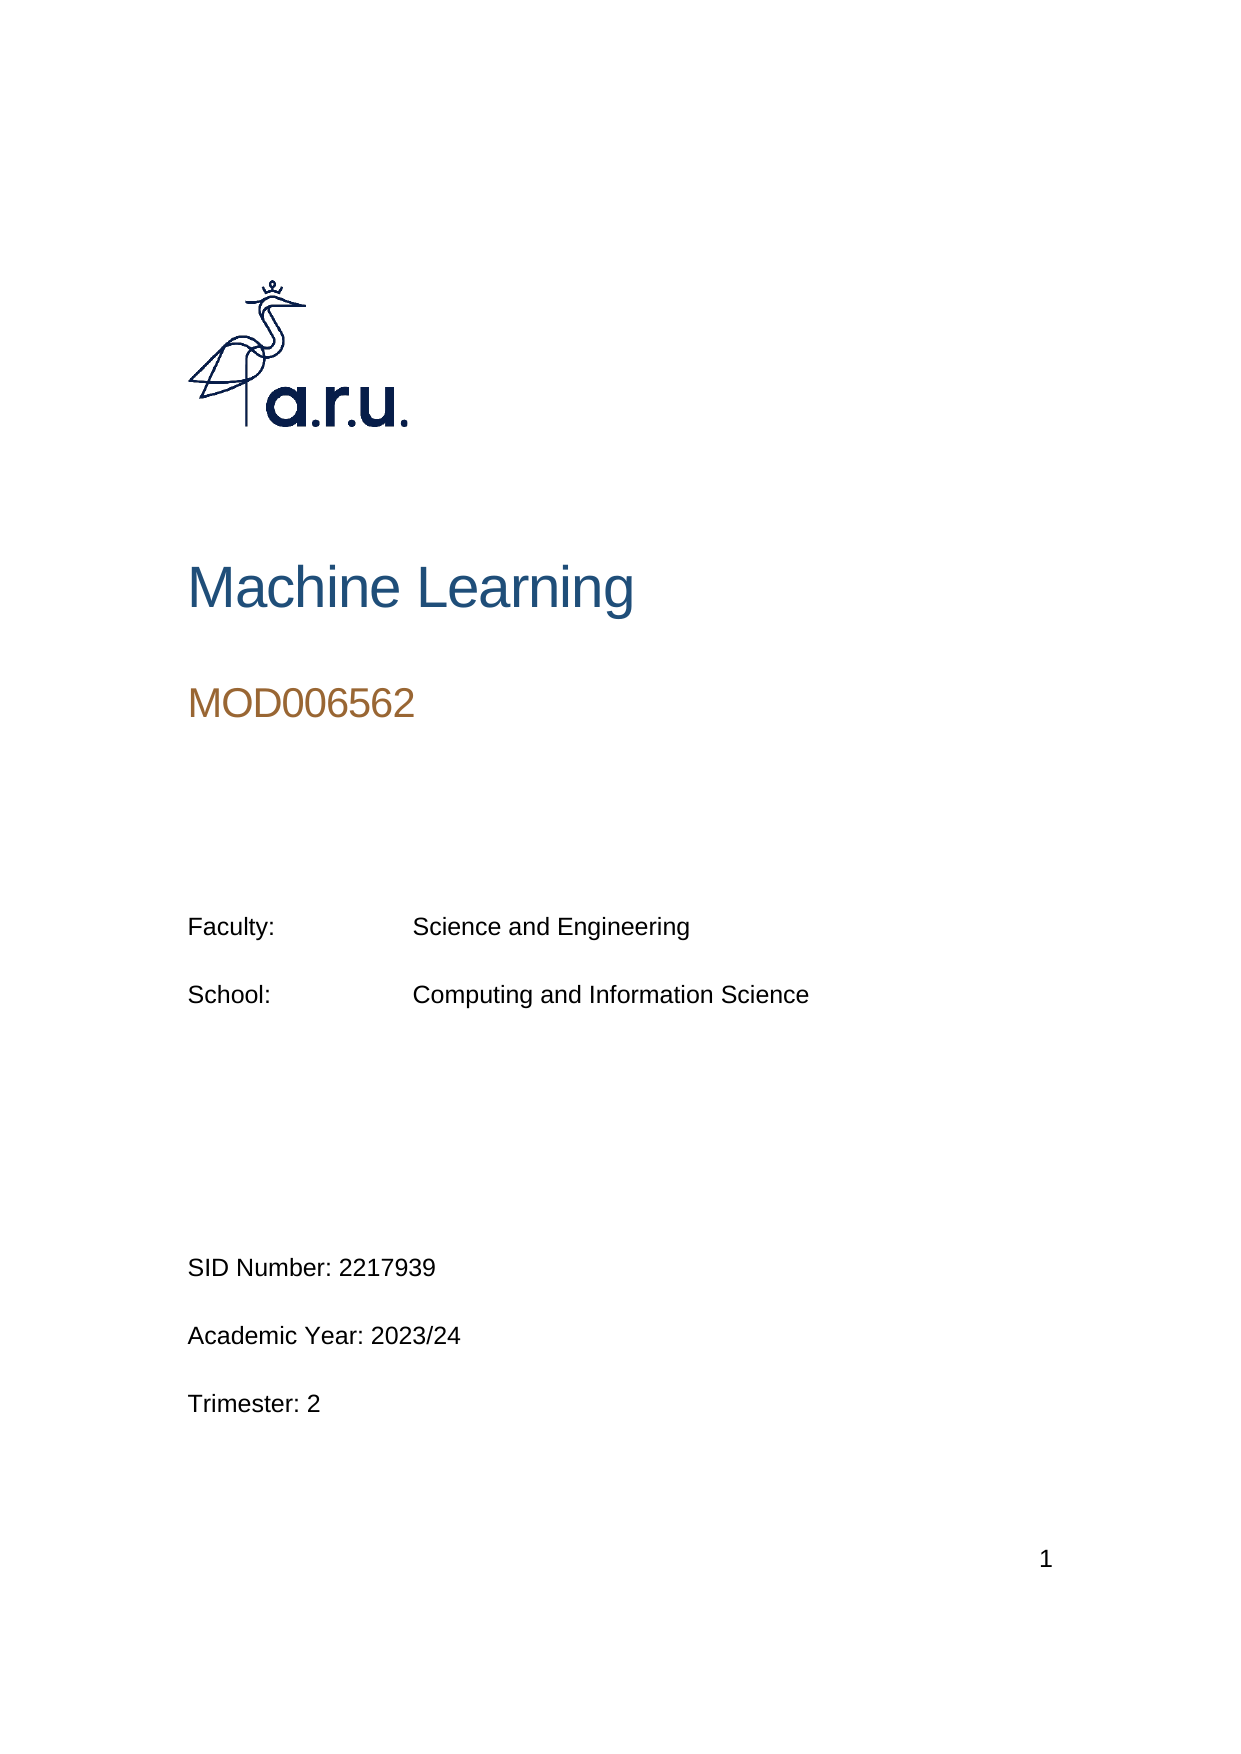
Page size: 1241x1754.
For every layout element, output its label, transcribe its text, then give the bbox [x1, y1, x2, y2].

text Faculty: Science and Engineering [187, 912, 1053, 941]
text Trimester: 2 [187, 1389, 1053, 1417]
title Machine Learning [187, 553, 1053, 620]
picture [187, 280, 408, 427]
text School: Computing and Information Science [187, 980, 1053, 1009]
text MOD006562 [187, 679, 1053, 727]
text SID Number: 2217939 [187, 1252, 1053, 1281]
text Academic Year: 2023/24 [187, 1321, 1053, 1349]
